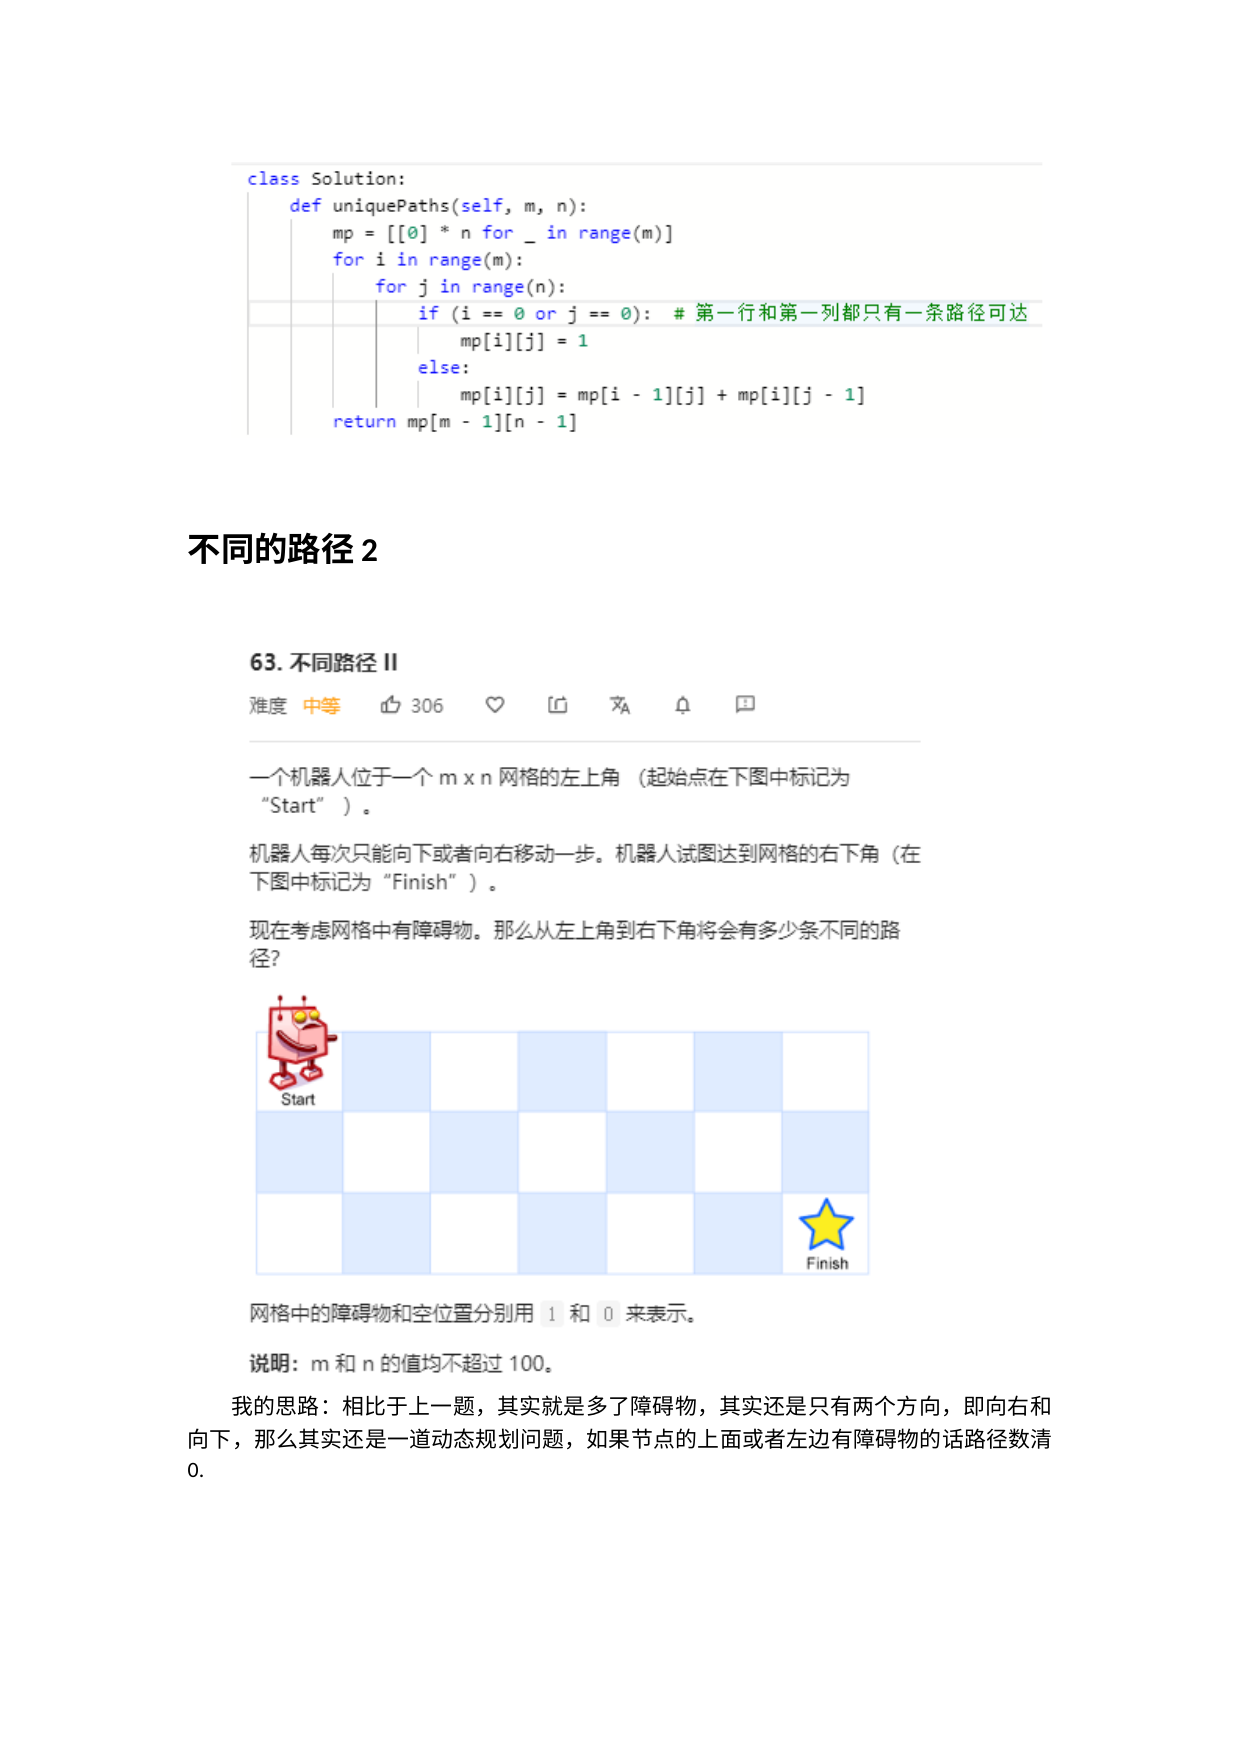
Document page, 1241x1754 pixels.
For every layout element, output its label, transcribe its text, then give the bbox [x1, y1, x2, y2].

picture [231, 162, 1043, 438]
subtitle 不同的路径2 [187, 514, 1053, 579]
text 我的思路：相比于上一题，其实就是多了障碍物，其实还是只有两个方向，即向右和向下，那么其实还是一道动态规划问题，如果节点的上面或者左边有障碍物的话路径数清0. [187, 1389, 1053, 1486]
picture [231, 641, 935, 1379]
